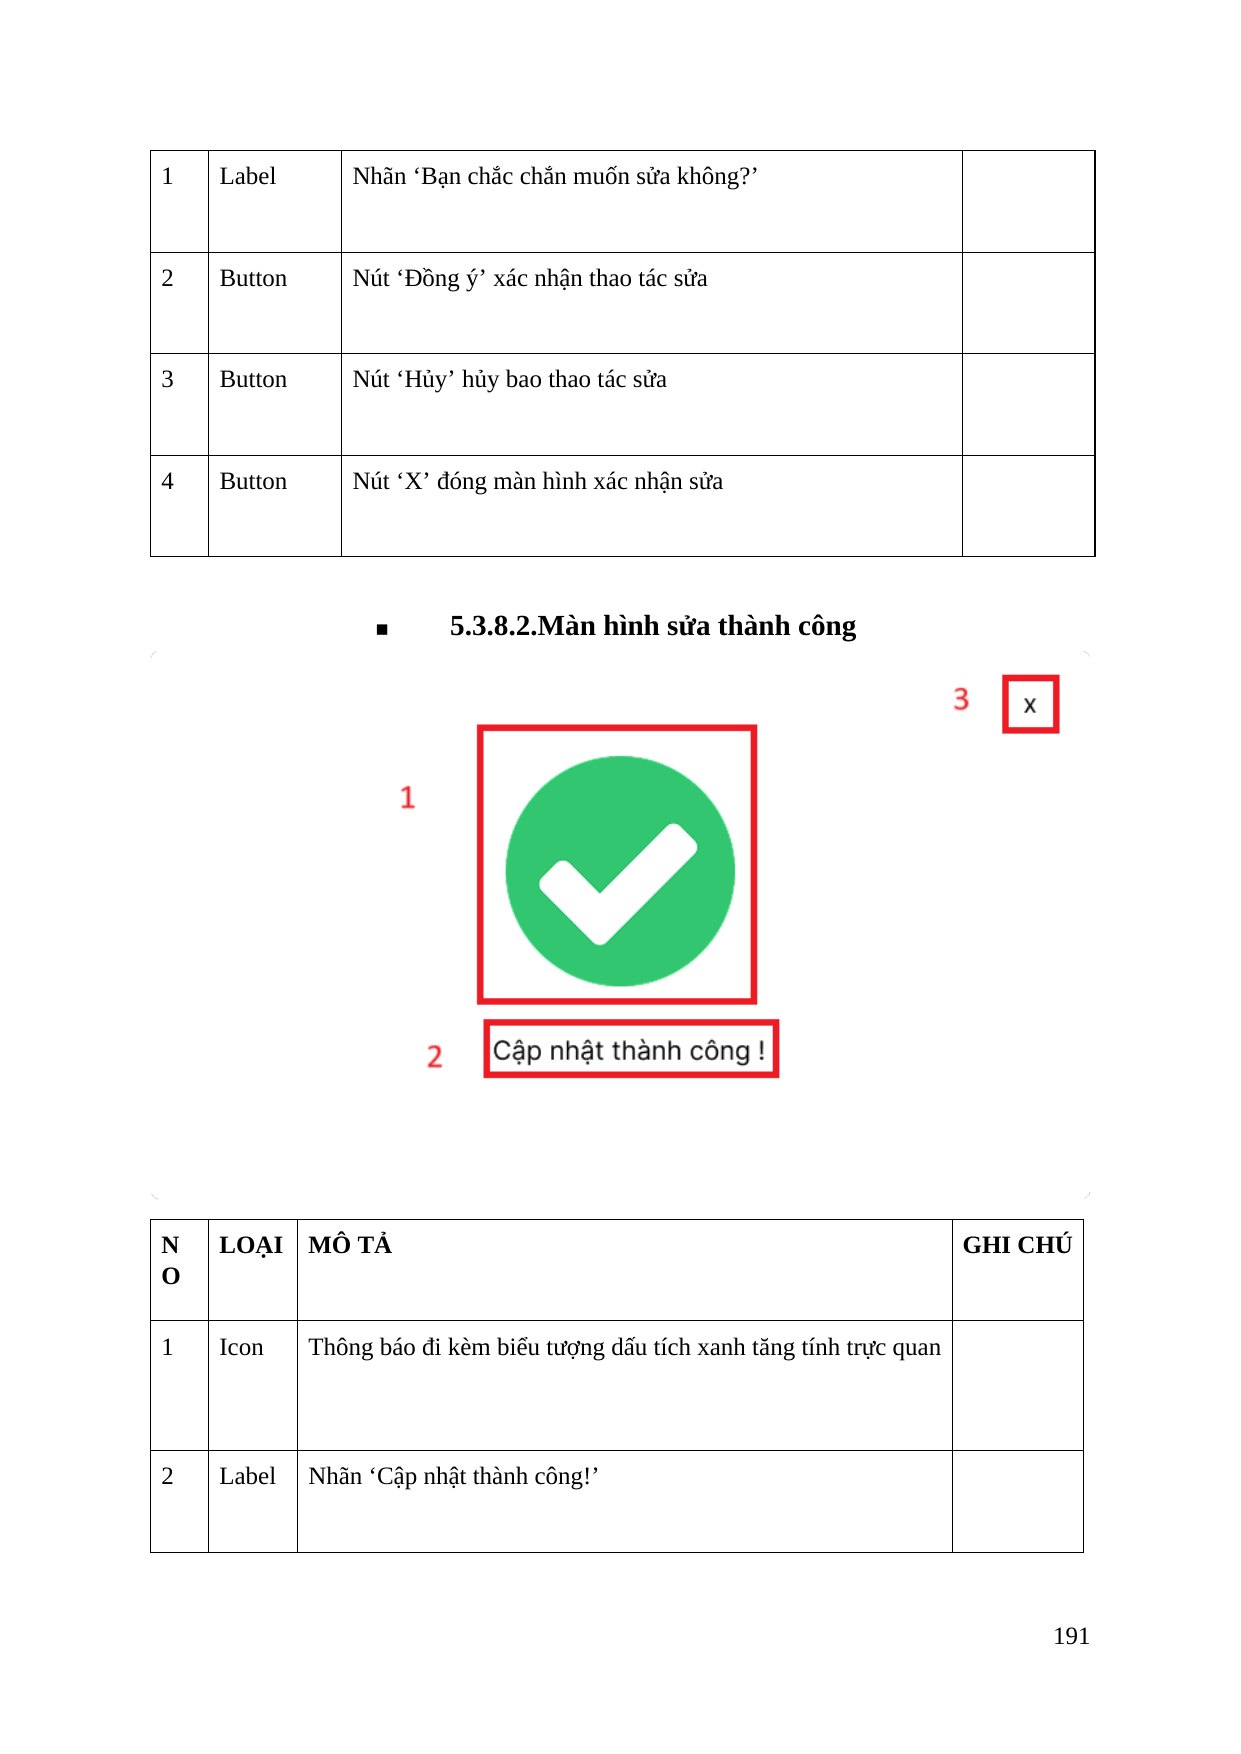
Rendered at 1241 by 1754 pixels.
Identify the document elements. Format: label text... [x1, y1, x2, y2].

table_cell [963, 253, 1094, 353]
subtitle 5.3.8.2.Màn hình sửa thành công [262, 605, 1090, 648]
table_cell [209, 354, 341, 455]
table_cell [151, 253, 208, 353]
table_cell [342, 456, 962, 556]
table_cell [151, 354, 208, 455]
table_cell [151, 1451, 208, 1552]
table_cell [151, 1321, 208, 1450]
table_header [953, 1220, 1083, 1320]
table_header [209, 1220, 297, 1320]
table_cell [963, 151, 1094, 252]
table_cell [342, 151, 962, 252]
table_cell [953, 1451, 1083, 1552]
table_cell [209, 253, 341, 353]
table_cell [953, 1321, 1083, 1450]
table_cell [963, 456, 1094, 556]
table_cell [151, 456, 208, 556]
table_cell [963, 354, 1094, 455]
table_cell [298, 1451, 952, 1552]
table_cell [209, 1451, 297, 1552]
picture [150, 651, 1090, 1200]
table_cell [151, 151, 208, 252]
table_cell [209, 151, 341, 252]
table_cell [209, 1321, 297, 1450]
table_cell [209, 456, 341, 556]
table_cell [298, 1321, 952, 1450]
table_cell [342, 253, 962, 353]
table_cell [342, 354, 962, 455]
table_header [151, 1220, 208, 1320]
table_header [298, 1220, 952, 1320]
